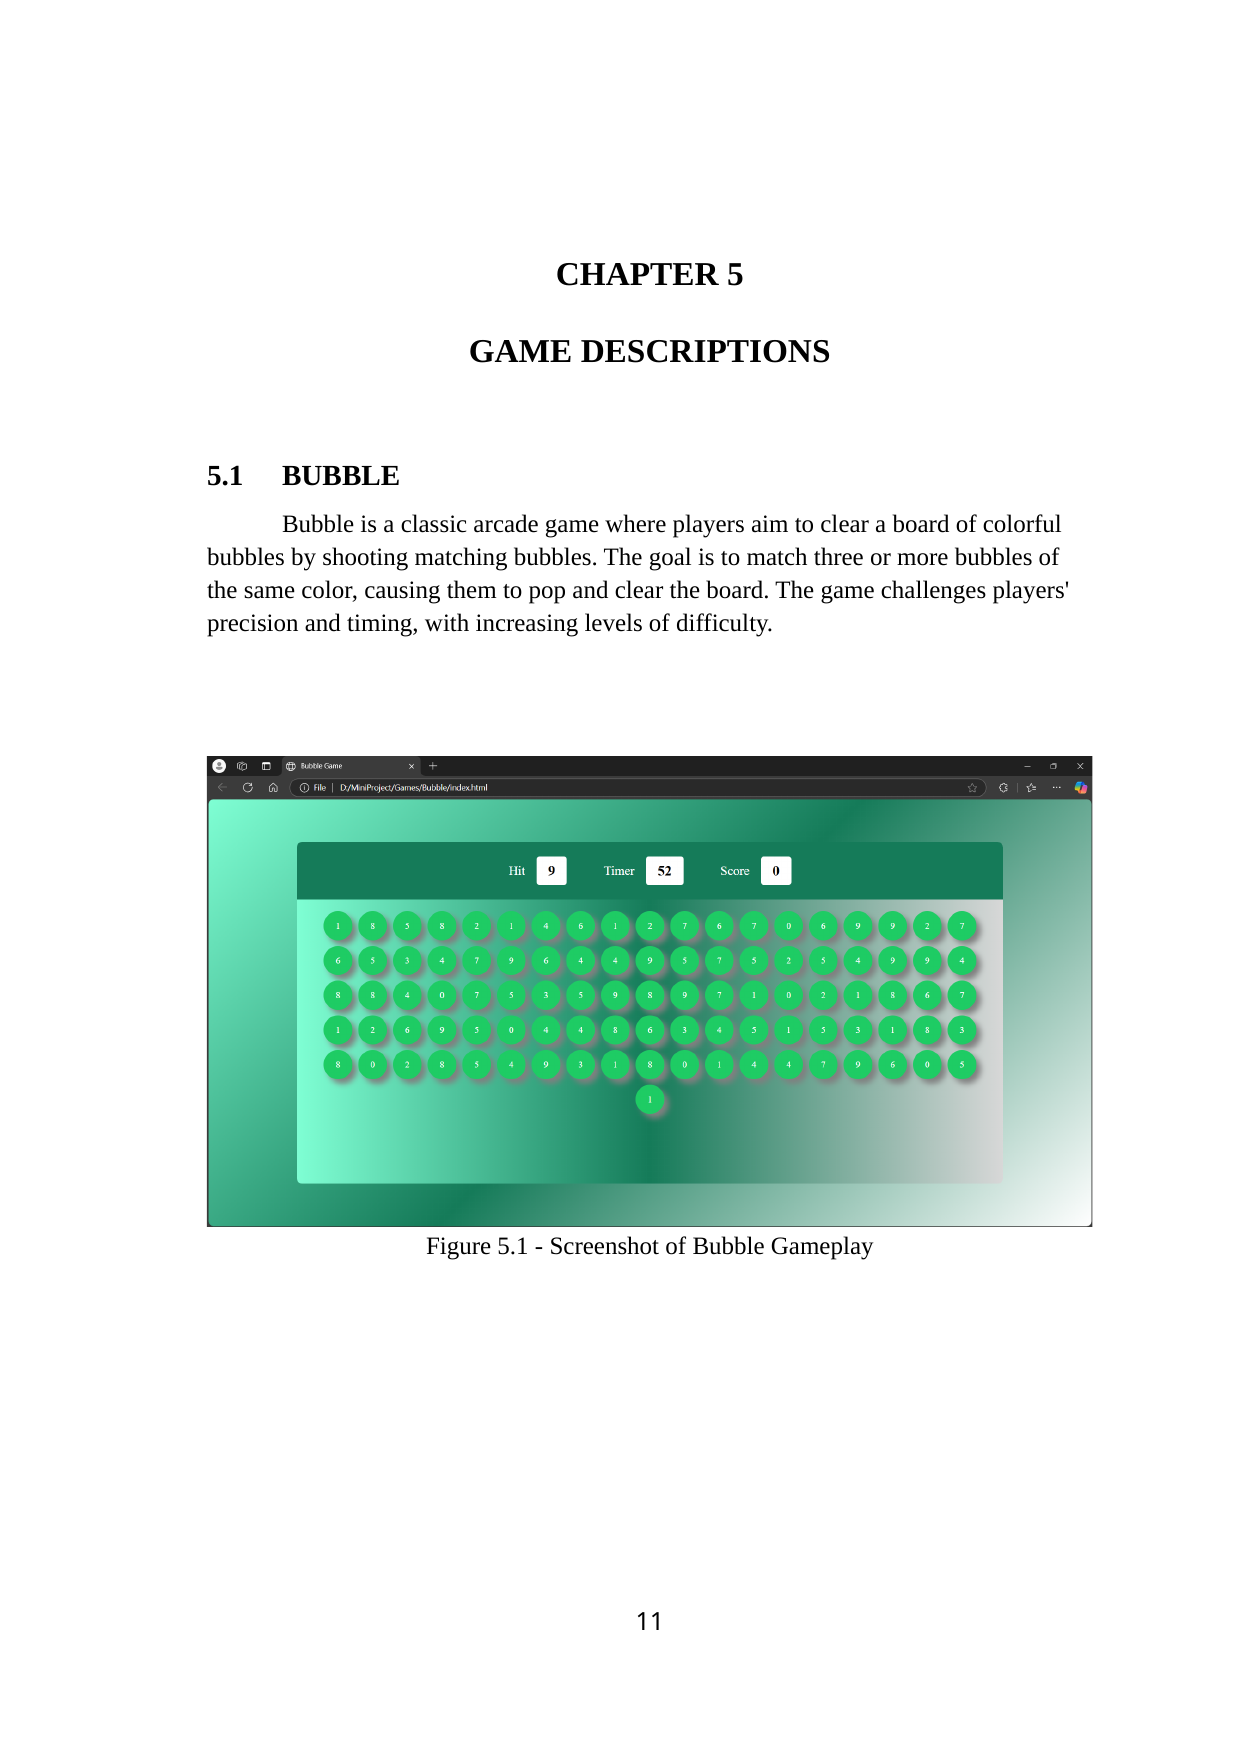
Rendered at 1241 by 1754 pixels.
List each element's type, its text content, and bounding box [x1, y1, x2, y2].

text Bubble is a classic arcade game where players aim to clear a board of colorful bubbles by shooting matching bubbles. The goal is to match three or more bubbles of the same color, causing them to pop and clear the board. The game challenges players' precision and timing, with increasing levels of difficulty. [207, 509, 1092, 636]
text Figure 5.1 - Screenshot of Bubble Gameplay [207, 1227, 1092, 1260]
subtitle Bubble [207, 458, 1092, 491]
subtitle CHAPTER 5 GAME DESCRIPTIONS [207, 254, 1092, 369]
picture [206, 756, 1093, 1227]
